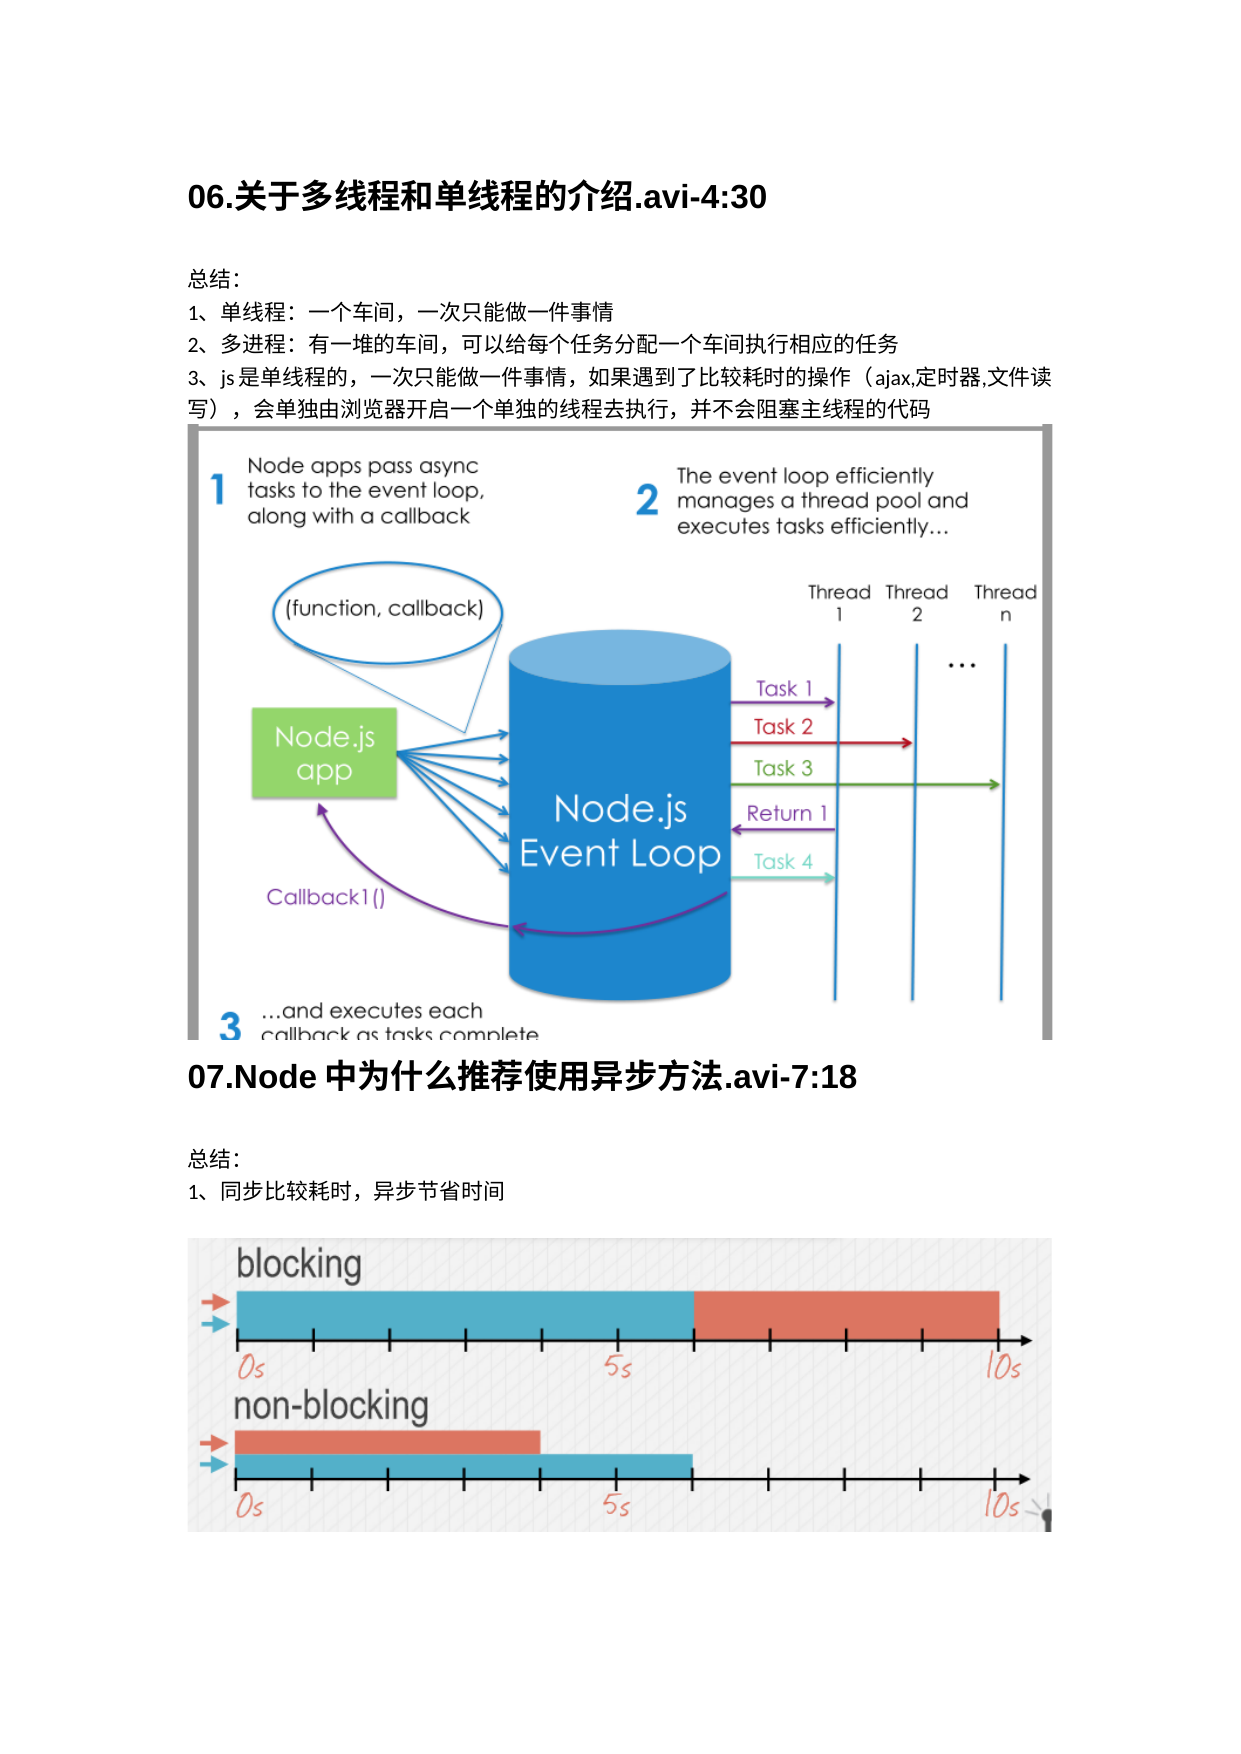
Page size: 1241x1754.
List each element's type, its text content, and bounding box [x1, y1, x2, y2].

subtitle 06.关于多线程和单线程的介绍.avi-4:30 [187, 162, 1053, 227]
text 总结： [187, 262, 1053, 294]
picture [187, 1238, 1052, 1532]
subtitle 07.Node中为什么推荐使用异步方法.avi-7:18 [187, 1042, 1053, 1107]
list 多进程：有一堆的车间，可以给每个任务分配一个车间执行相应的任务 [187, 327, 1053, 359]
text 总结： [187, 1141, 1053, 1174]
list 同步比较耗时，异步节省时间 [187, 1174, 1053, 1206]
list 单线程：一个车间，一次只能做一件事情 [187, 294, 1053, 327]
list js是单线程的，一次只能做一件事情，如果遇到了比较耗时的操作（ajax,定时器,文件读写），会单独由浏览器开启一个单独的线程去执行，并不会阻塞主线程的代码 [187, 359, 1053, 424]
picture [187, 424, 1053, 1040]
